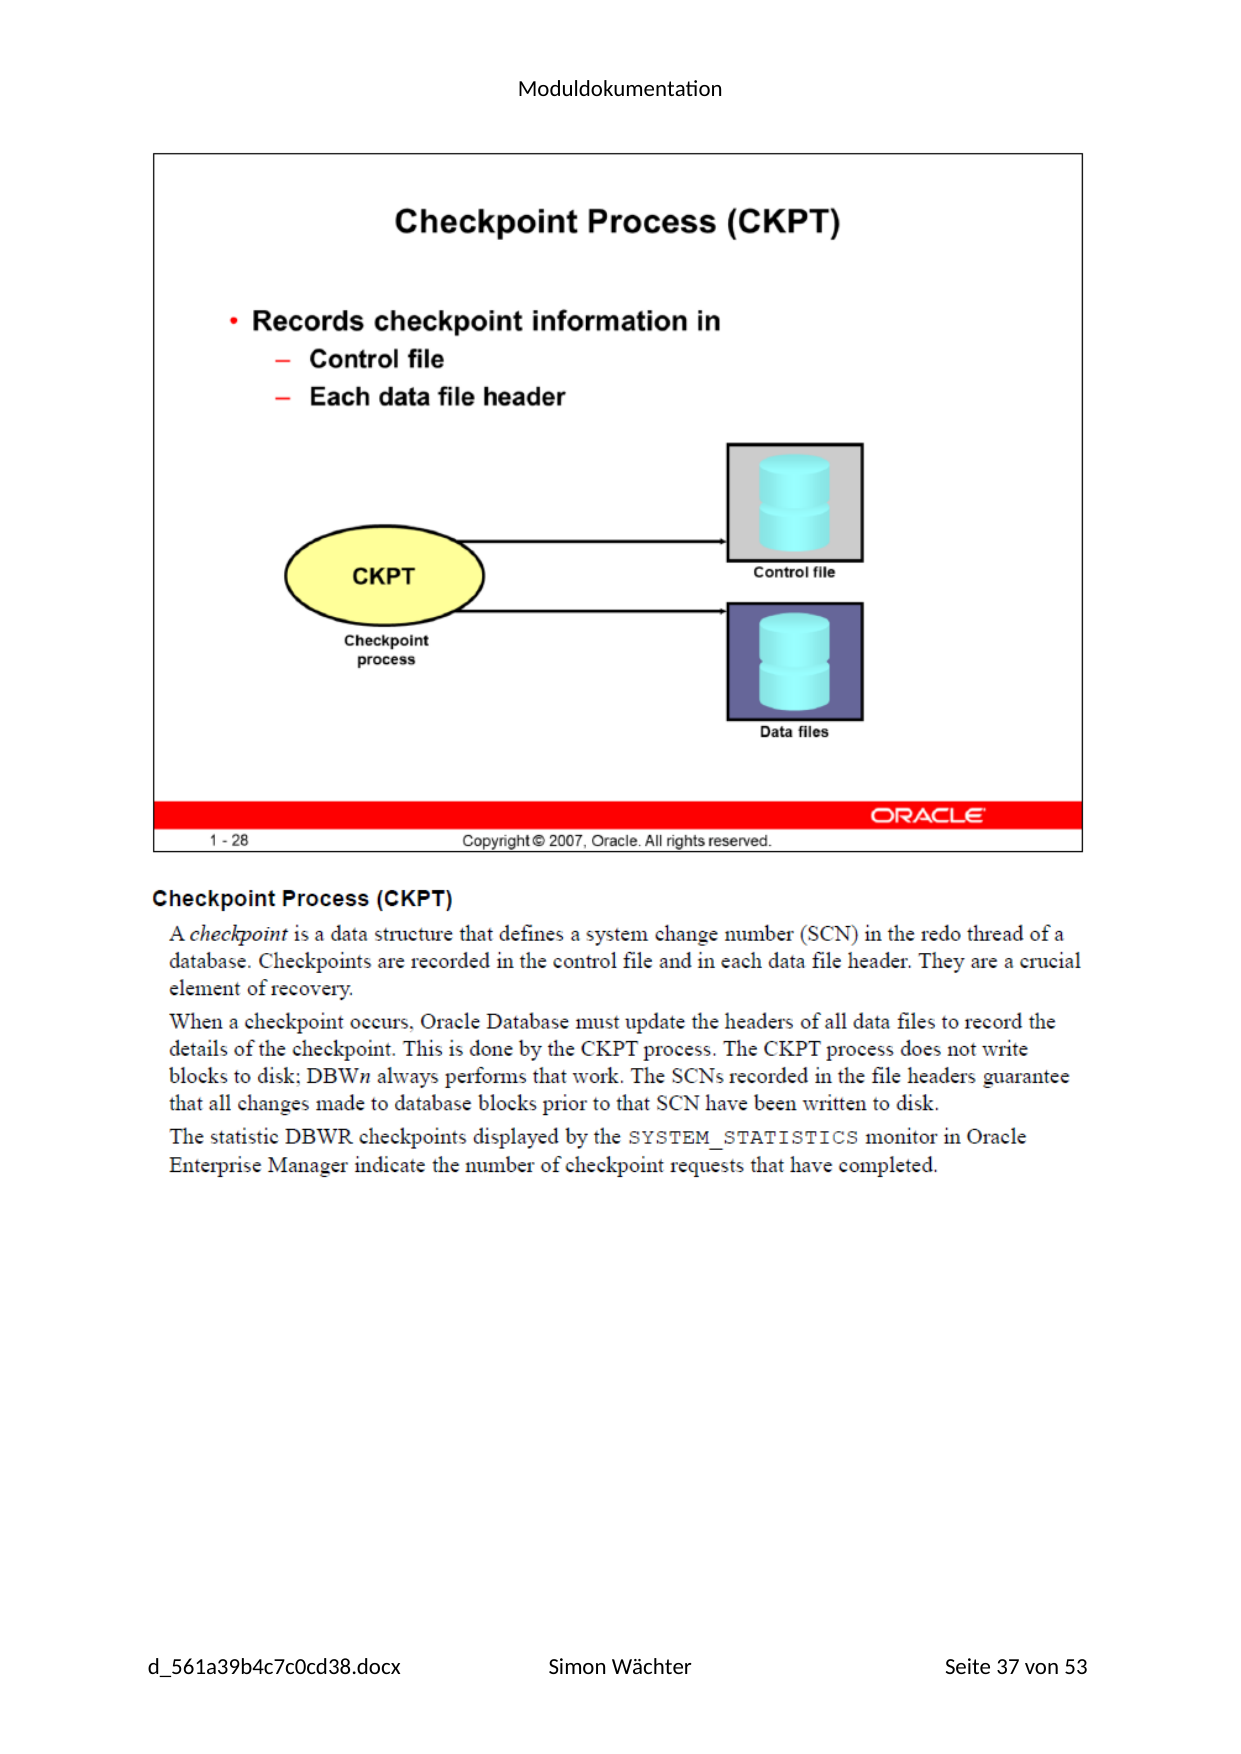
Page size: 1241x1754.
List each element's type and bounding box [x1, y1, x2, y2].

picture [147, 879, 1093, 1192]
picture [147, 147, 1093, 861]
